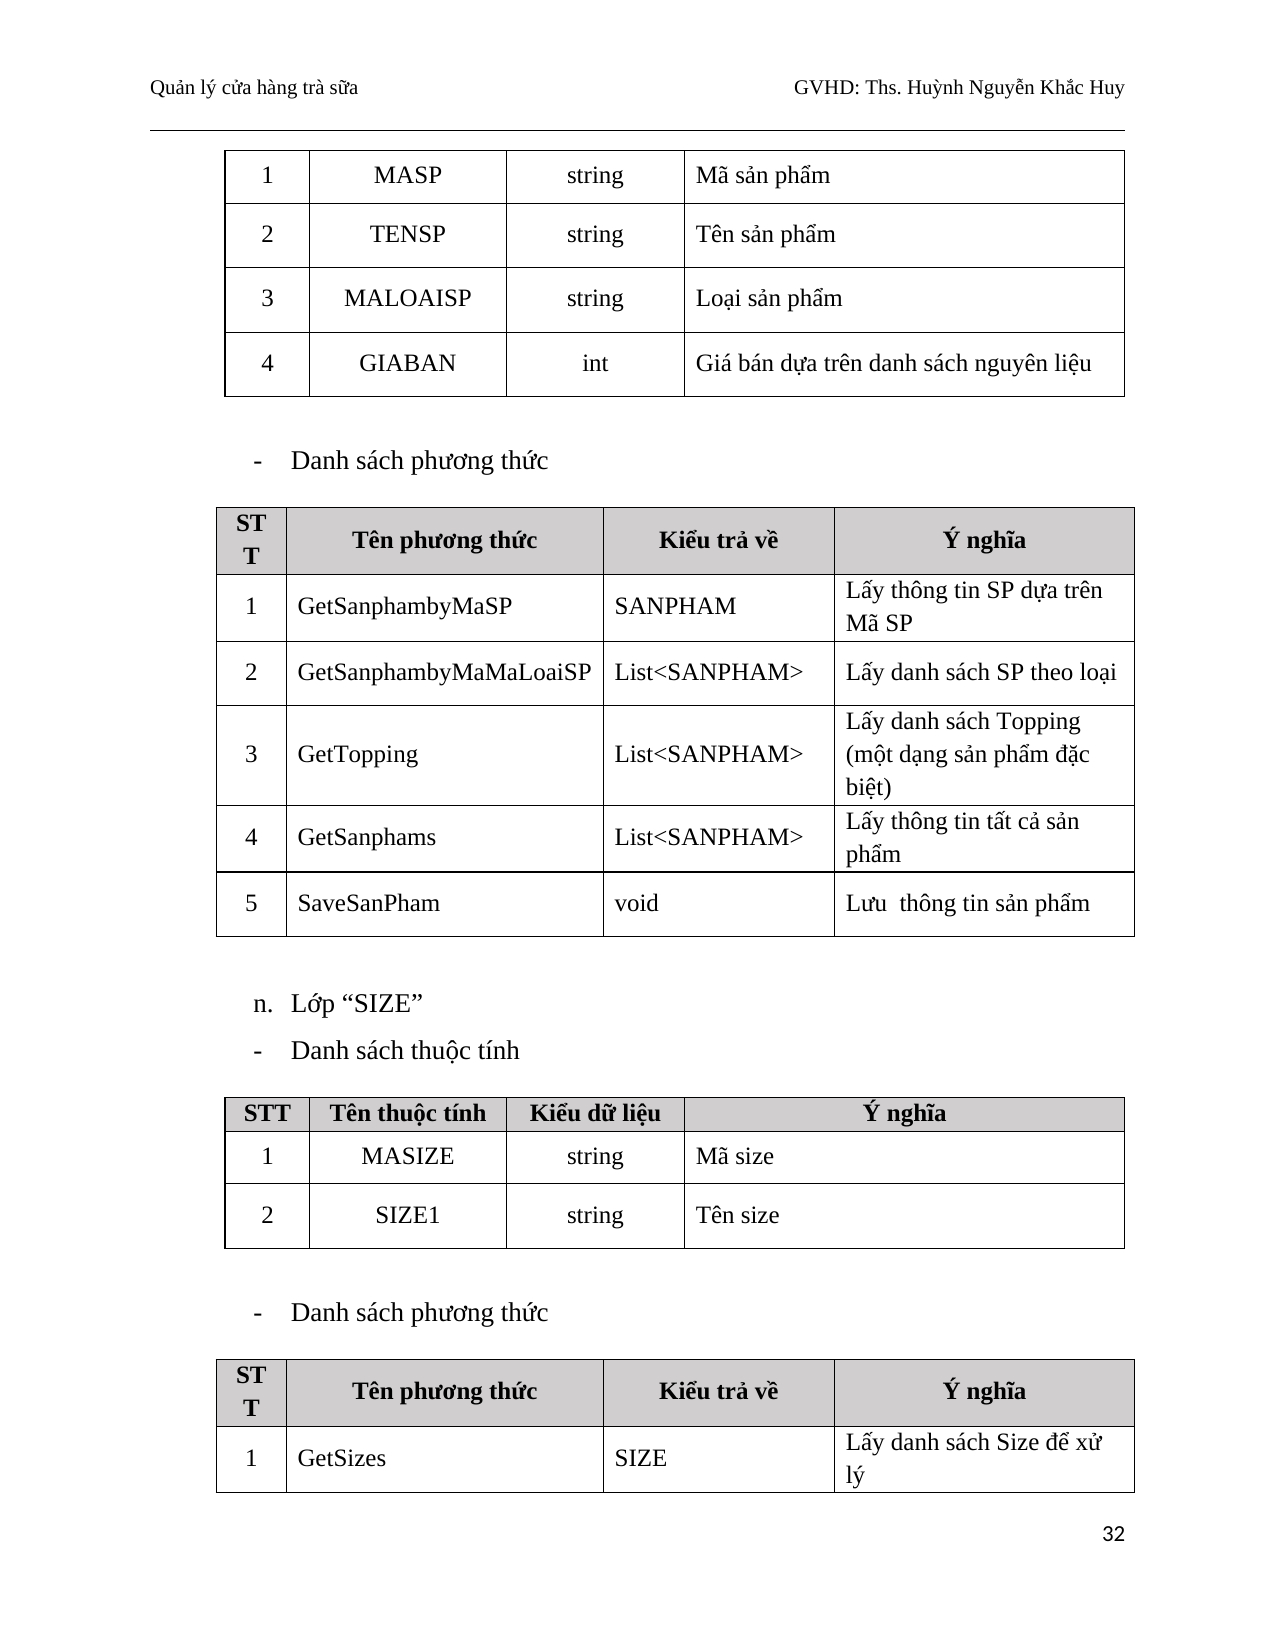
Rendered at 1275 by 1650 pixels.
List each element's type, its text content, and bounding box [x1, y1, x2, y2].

table_cell Lấy danh sách Size để xử lý [835, 1427, 1134, 1492]
table_cell MASIZE [310, 1132, 506, 1183]
table_header Ý nghĩa [835, 1360, 1134, 1426]
table_cell string [507, 204, 684, 267]
table_header Ý nghĩa [685, 1098, 1124, 1131]
table_cell 2 [226, 1184, 309, 1248]
table_header Kiểu trả về [604, 1360, 834, 1426]
table_cell Tên sản phẩm [685, 204, 1124, 267]
table_cell SaveSanPham [287, 873, 603, 936]
table_header Tên phương thức [287, 508, 603, 574]
table_cell Giá bán dựa trên danh sách nguyên liệu [685, 333, 1124, 396]
table_cell void [604, 873, 834, 936]
table_cell 5 [217, 873, 286, 936]
table_cell string [507, 1184, 684, 1248]
table_cell SIZE [604, 1427, 834, 1492]
list Danh sách phương thức [253, 1296, 1125, 1327]
table_cell GetSanphambyMaMaLoaiSP [287, 642, 603, 705]
table_header Kiểu trả về [604, 508, 834, 574]
table_cell string [507, 151, 684, 202]
table_header Tên phương thức [287, 1360, 603, 1426]
table_cell 3 [217, 706, 286, 805]
table_cell GetSanphams [287, 806, 603, 871]
table_cell List<SANPHAM> [604, 706, 834, 805]
table_cell 1 [217, 575, 286, 641]
table_cell GIABAN [310, 333, 506, 396]
table_cell GetSizes [287, 1427, 603, 1492]
table_cell int [507, 333, 684, 396]
table_header STT [217, 508, 286, 574]
table_cell Mã size [685, 1132, 1124, 1183]
table_cell 4 [226, 333, 309, 396]
table_cell Tên size [685, 1184, 1124, 1248]
list Danh sách thuộc tính [253, 1034, 1125, 1065]
table_cell 2 [217, 642, 286, 705]
table_cell List<SANPHAM> [604, 642, 834, 705]
table_cell Lấy thông tin tất cả sản phẩm [835, 806, 1134, 871]
list Danh sách phương thức [253, 444, 1125, 475]
table_header Kiểu dữ liệu [507, 1098, 684, 1131]
table_cell 2 [226, 204, 309, 267]
table_cell SIZE1 [310, 1184, 506, 1248]
table_cell GetTopping [287, 706, 603, 805]
table_cell Lưu thông tin sản phẩm [835, 873, 1134, 936]
table_cell GetSanphambyMaSP [287, 575, 603, 641]
table_cell 3 [226, 268, 309, 332]
table_cell string [507, 268, 684, 332]
table_cell Lấy danh sách SP theo loại [835, 642, 1134, 705]
table_header STT [226, 1098, 309, 1131]
table_header STT [217, 1360, 286, 1426]
table_cell Mã sản phẩm [685, 151, 1124, 202]
table_cell string [507, 1132, 684, 1183]
table_header Tên thuộc tính [310, 1098, 506, 1131]
table_header Ý nghĩa [835, 508, 1134, 574]
table_cell SANPHAM [604, 575, 834, 641]
table_cell Lấy thông tin SP dựa trên Mã SP [835, 575, 1134, 641]
table_cell 1 [226, 151, 309, 202]
table_cell TENSP [310, 204, 506, 267]
table_cell 4 [217, 806, 286, 871]
table_cell Lấy danh sách Topping (một dạng sản phẩm đặc biệt) [835, 706, 1134, 805]
table_cell 1 [217, 1427, 286, 1492]
list Lớp “SIZE” [253, 987, 1125, 1018]
table_cell Loại sản phẩm [685, 268, 1124, 332]
table_cell MASP [310, 151, 506, 202]
table_cell List<SANPHAM> [604, 806, 834, 871]
table_cell MALOAISP [310, 268, 506, 332]
table_cell 1 [226, 1132, 309, 1183]
